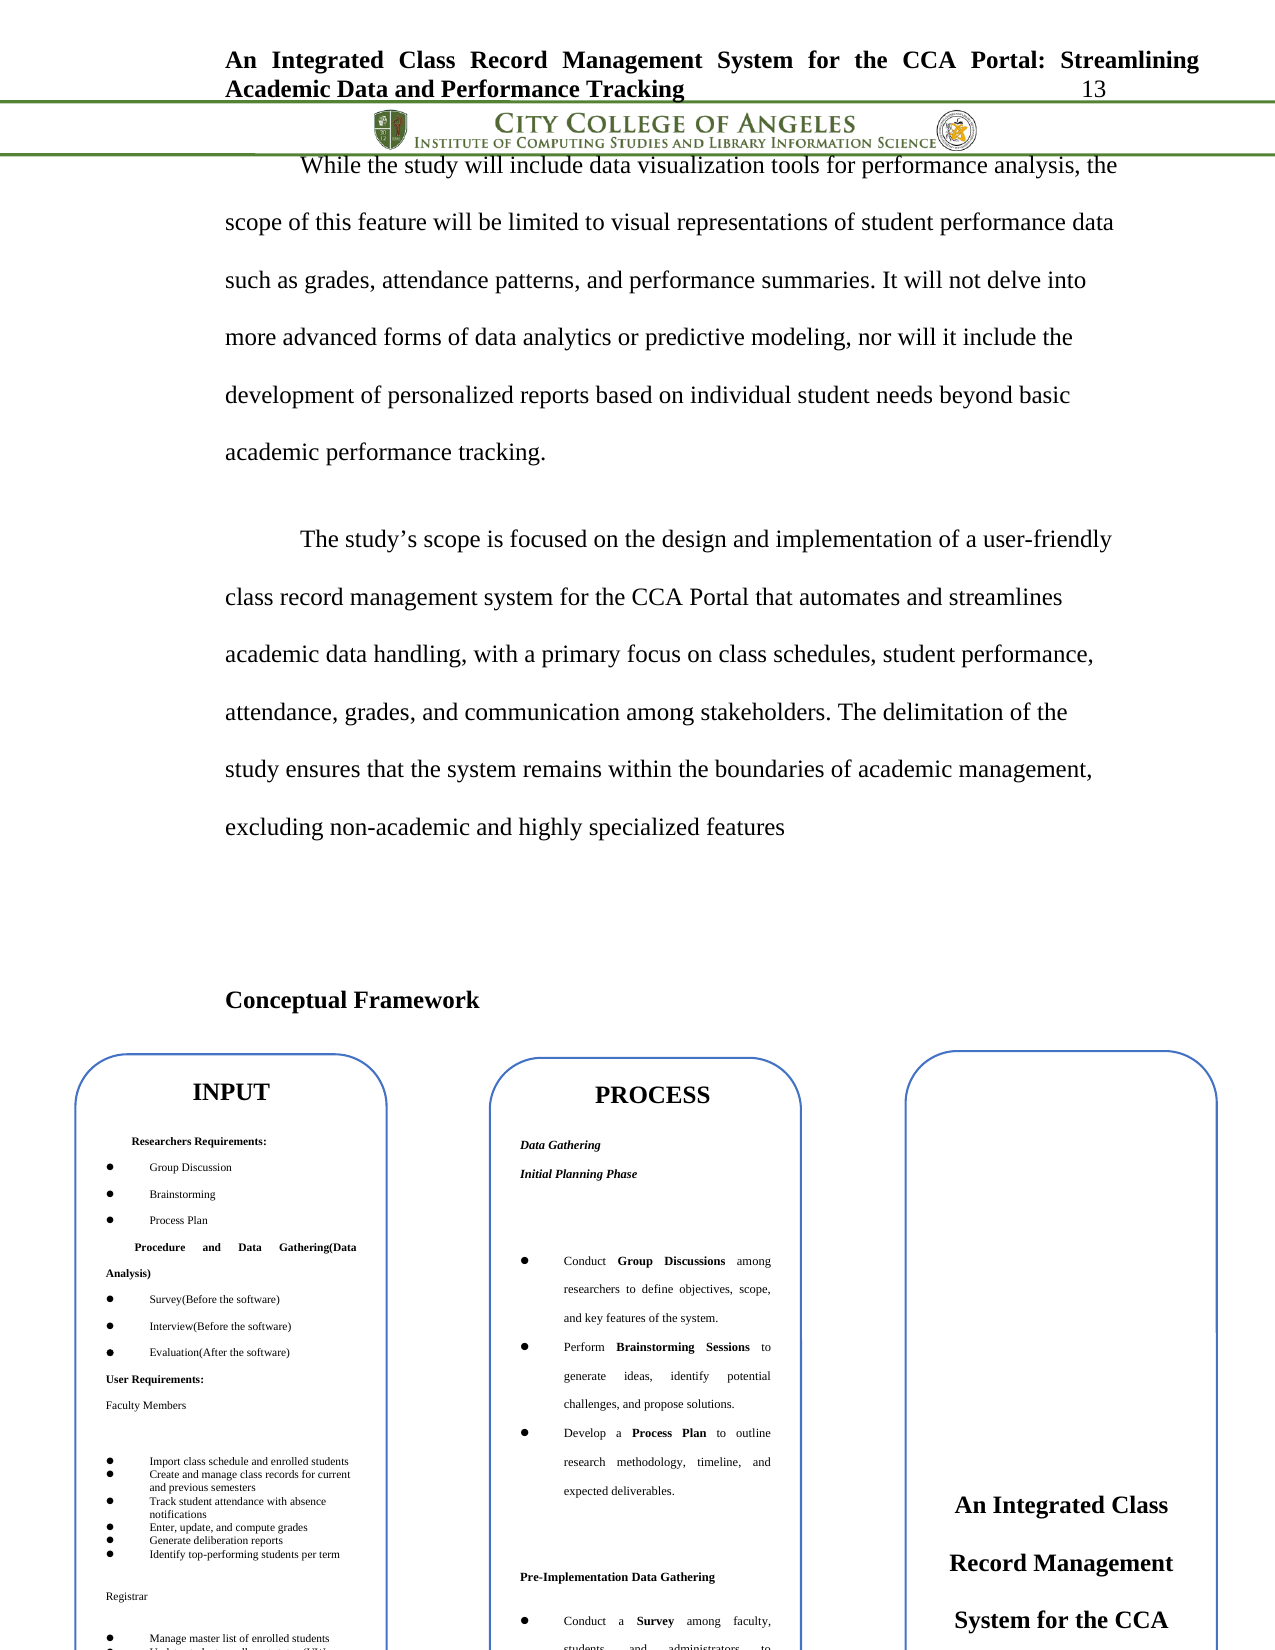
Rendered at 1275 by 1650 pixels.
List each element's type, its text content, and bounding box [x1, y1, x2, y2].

subtitle Conceptual Framework [225, 985, 1125, 1014]
text While the study will include data visualization tools for performance analysis, the scope of this feature will be limited to visual representations of student performance data such as grades, attendance patterns, and performance summaries. It will not delve into more advanced forms of data analytics or predictive modeling, nor will it include the development of personalized reports based on individual student needs beyond basic academic performance tracking. [225, 150, 1125, 466]
text The study’s scope is focused on the design and implementation of a user-friendly class record management system for the CCA Portal that automates and streamlines academic data handling, with a primary focus on class schedules, student performance, attendance, grades, and communication among stakeholders. The delimitation of the study ensures that the system remains within the boundaries of academic management, excluding non-academic and highly specialized features [225, 524, 1125, 840]
picture [338, 107, 1012, 150]
